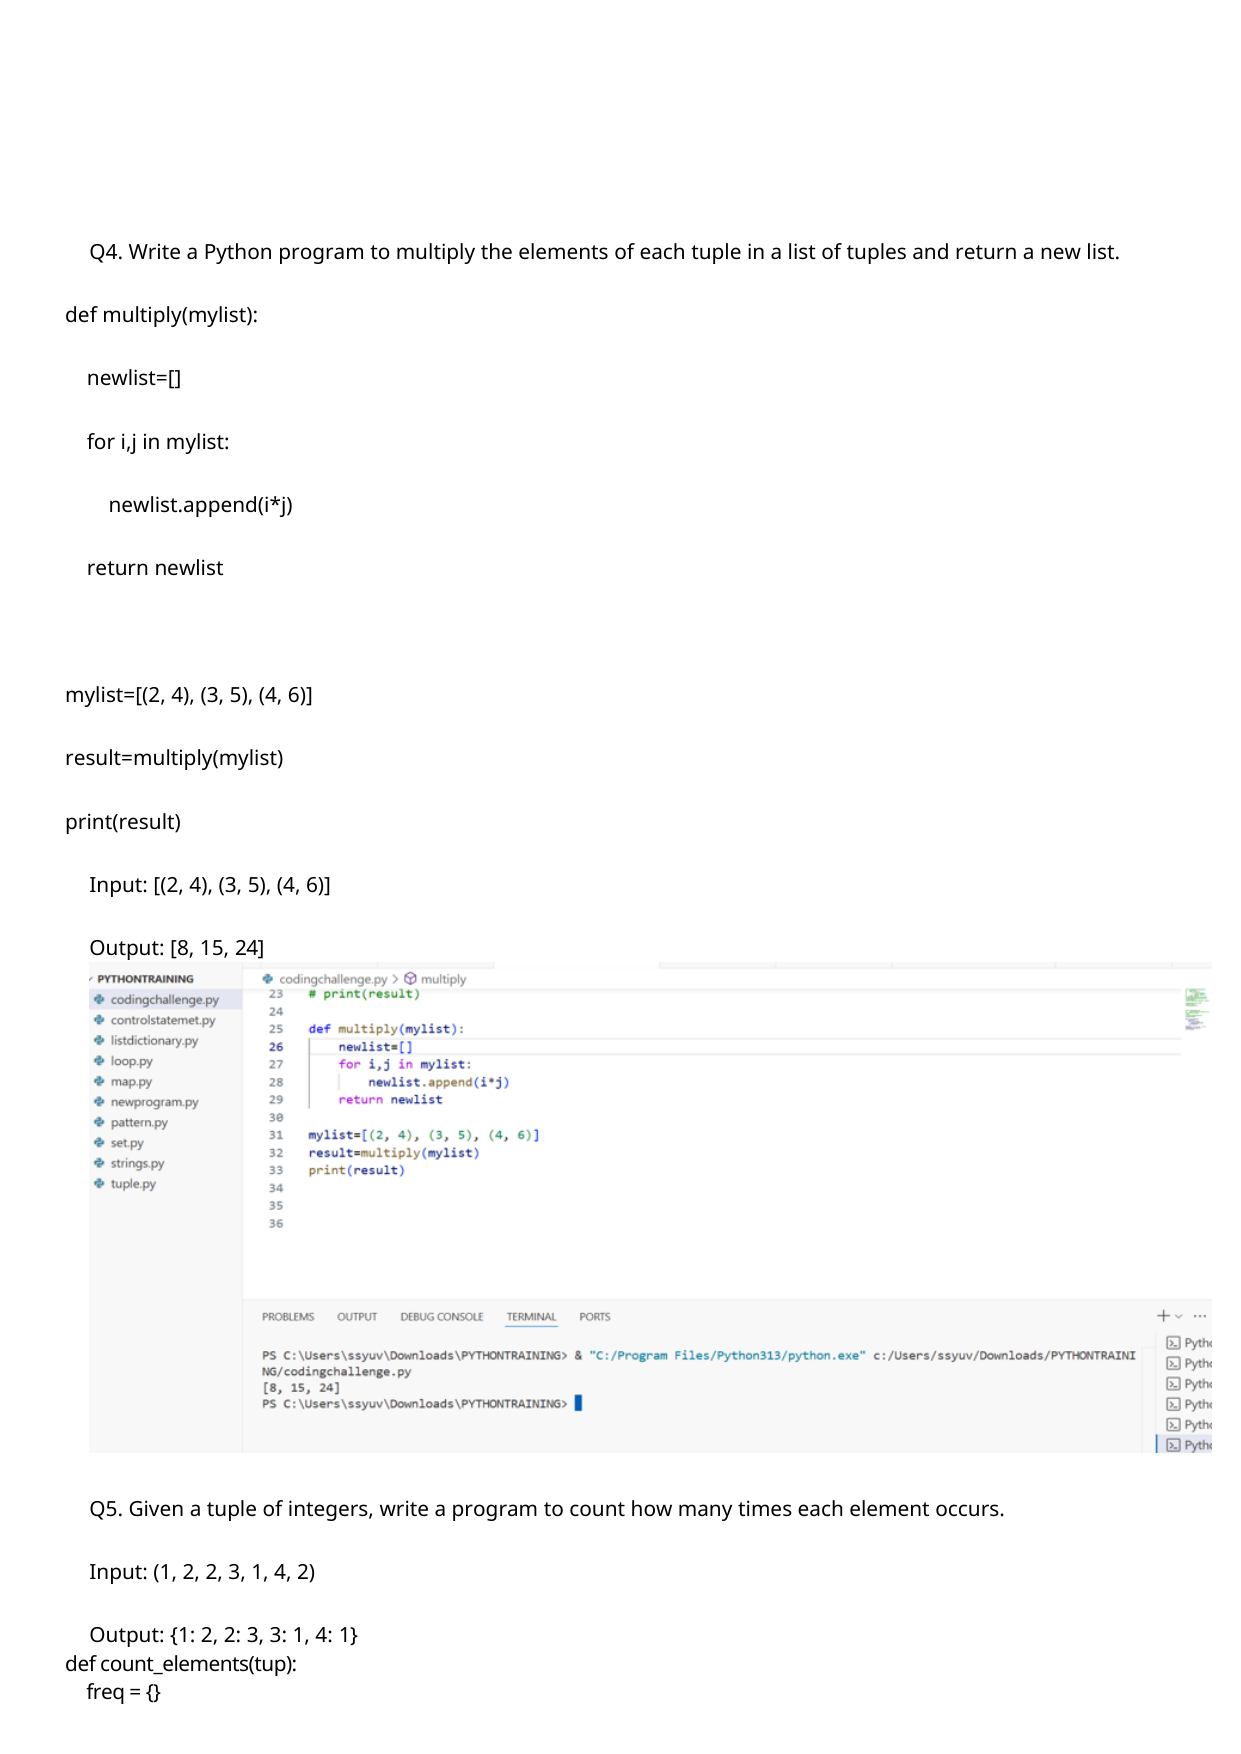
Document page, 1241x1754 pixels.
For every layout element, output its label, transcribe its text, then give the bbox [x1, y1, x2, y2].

text freq = {} [65, 1677, 1181, 1706]
text return newlist [65, 553, 1175, 582]
text Output: {1: 2, 2: 3, 3: 1, 4: 1} [89, 1620, 1181, 1649]
text result=multiply(mylist) [65, 743, 1175, 772]
text Input: [(2, 4), (3, 5), (4, 6)] [89, 870, 1175, 898]
text Q4. Write a Python program to multiply the elements of each tuple in a list of tuples and return a new list. [89, 237, 1175, 265]
text def count_elements(tup): [65, 1649, 1181, 1677]
text for i,j in mylist: [65, 427, 1175, 455]
text def multiply(mylist): [65, 300, 1175, 328]
text newlist=[] [65, 363, 1175, 392]
text newlist.append(i*j) [65, 490, 1175, 518]
text Q5. Given a tuple of integers, write a program to count how many times each element occurs. Input: (1, 2, 2, 3, 1, 4, 2) [89, 1494, 1046, 1585]
text print(result) [65, 807, 1175, 835]
picture [89, 962, 1212, 1453]
text Output: [8, 15, 24] [89, 933, 1181, 962]
text mylist=[(2, 4), (3, 5), (4, 6)] [65, 680, 1175, 708]
